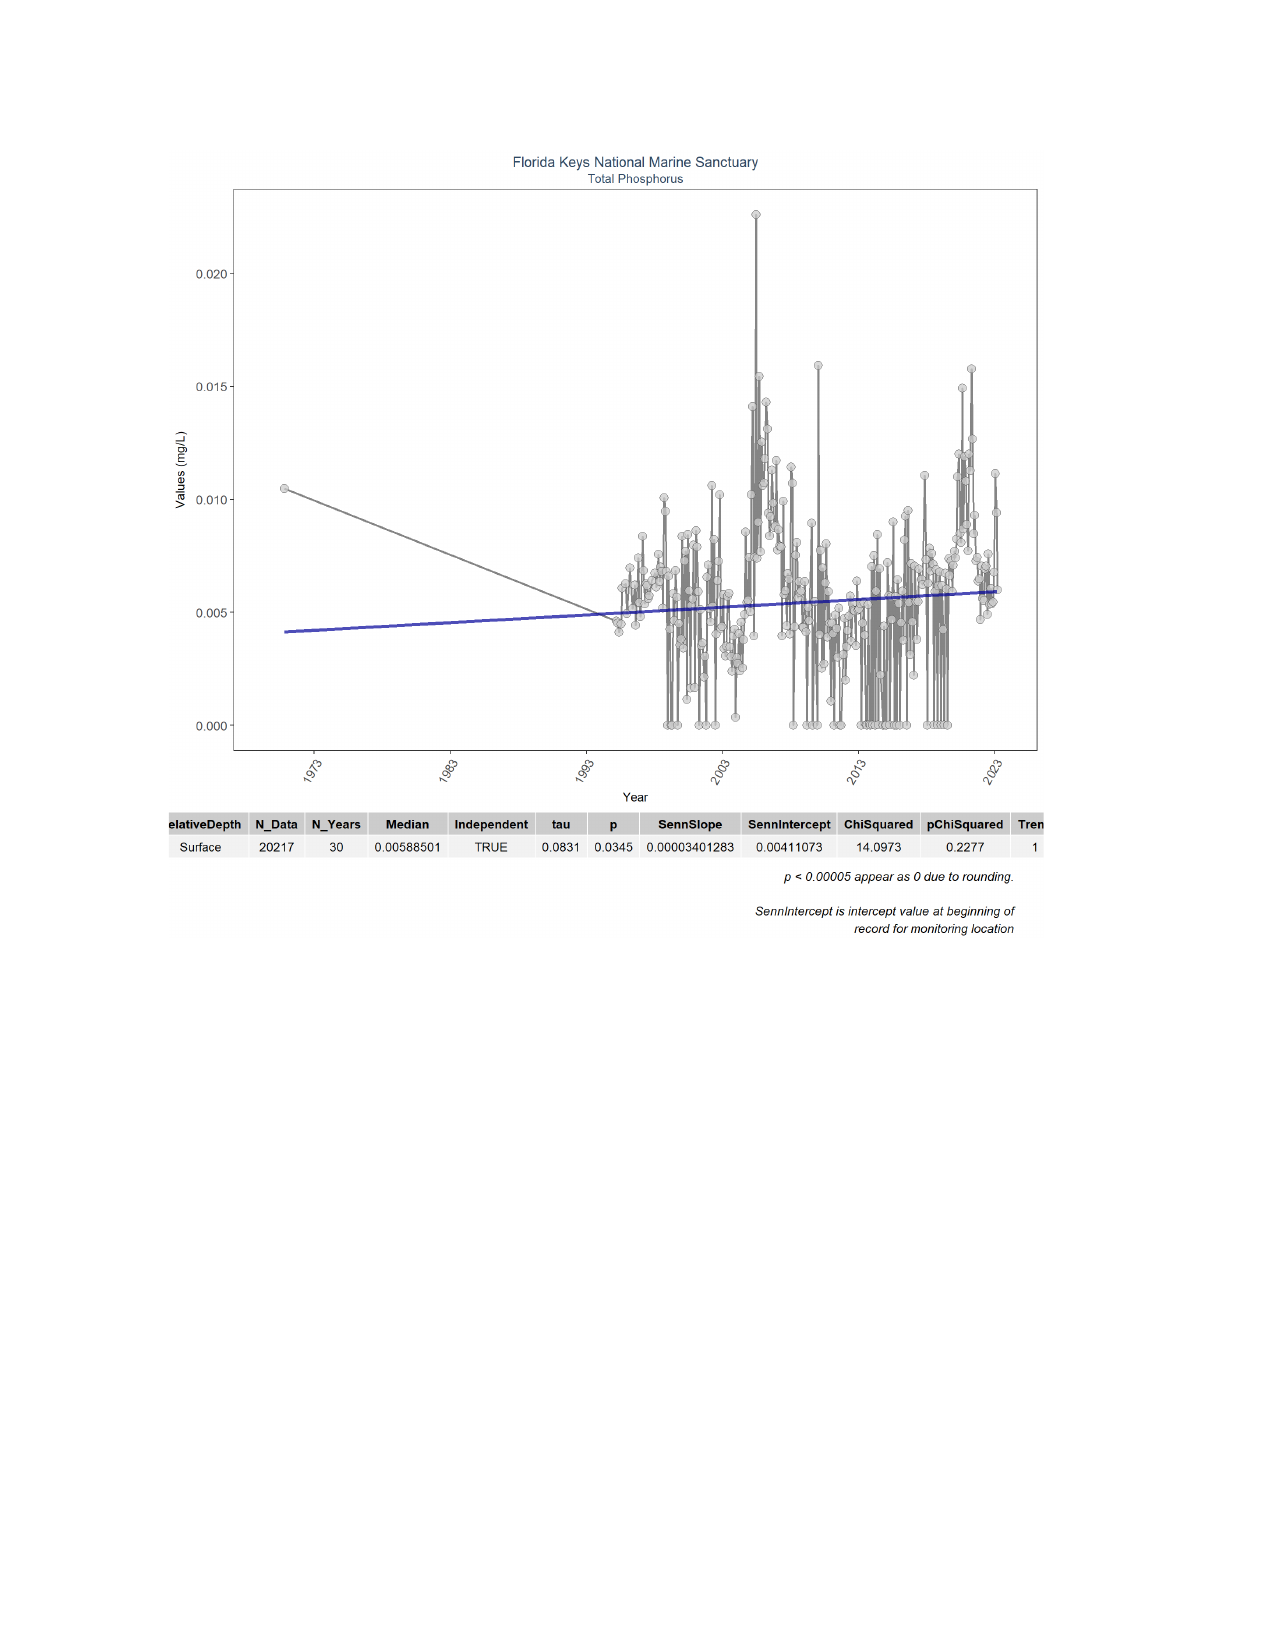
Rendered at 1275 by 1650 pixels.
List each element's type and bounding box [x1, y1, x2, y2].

picture [168, 150, 1044, 938]
